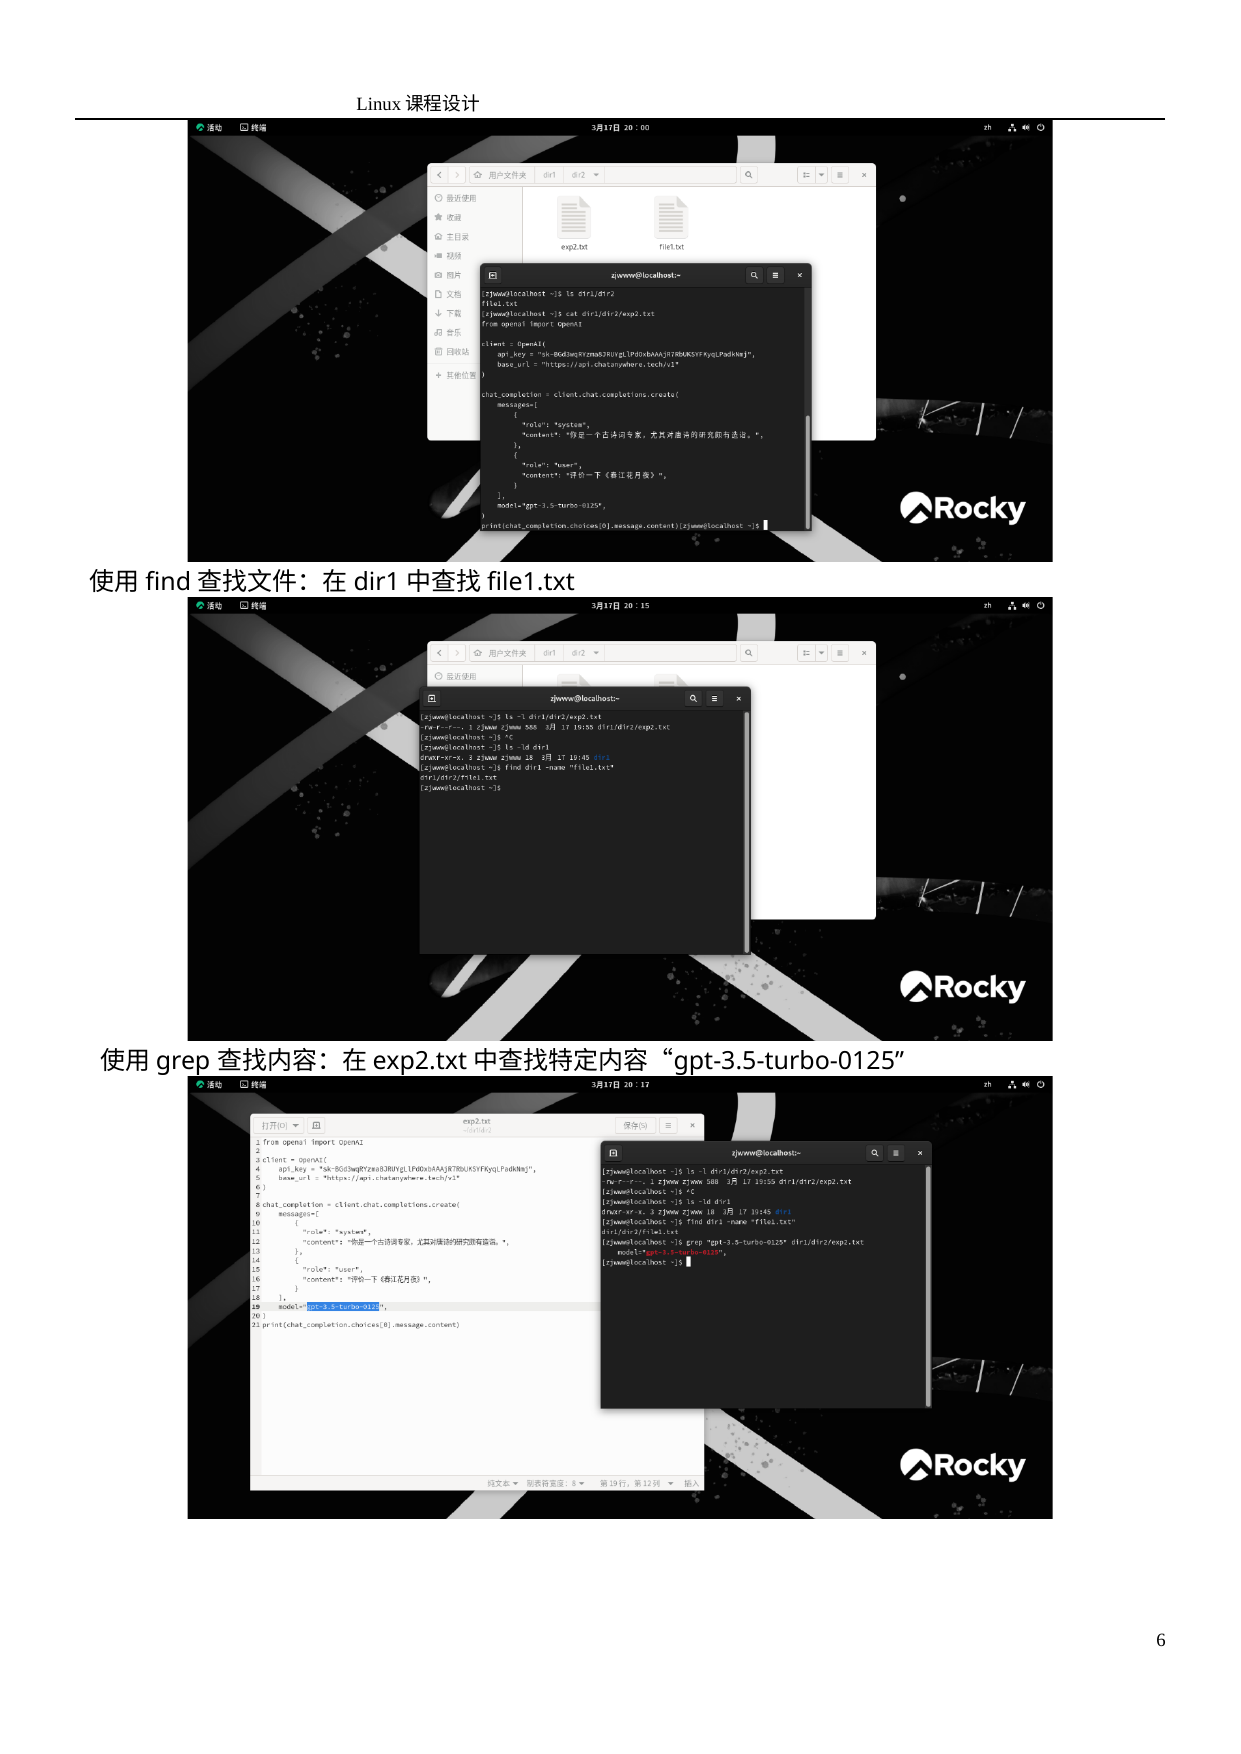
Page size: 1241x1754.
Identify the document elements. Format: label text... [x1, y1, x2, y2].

text 使用 grep 查找内容：在 exp2.txt 中查找特定内容“gpt-3.5-turbo-0125” [75, 1040, 1165, 1076]
picture [187, 1076, 1053, 1519]
picture [187, 597, 1053, 1041]
picture [187, 120, 1053, 562]
text 使用 find 查找文件：在 dir1 中查找 file1.txt [75, 562, 1165, 598]
